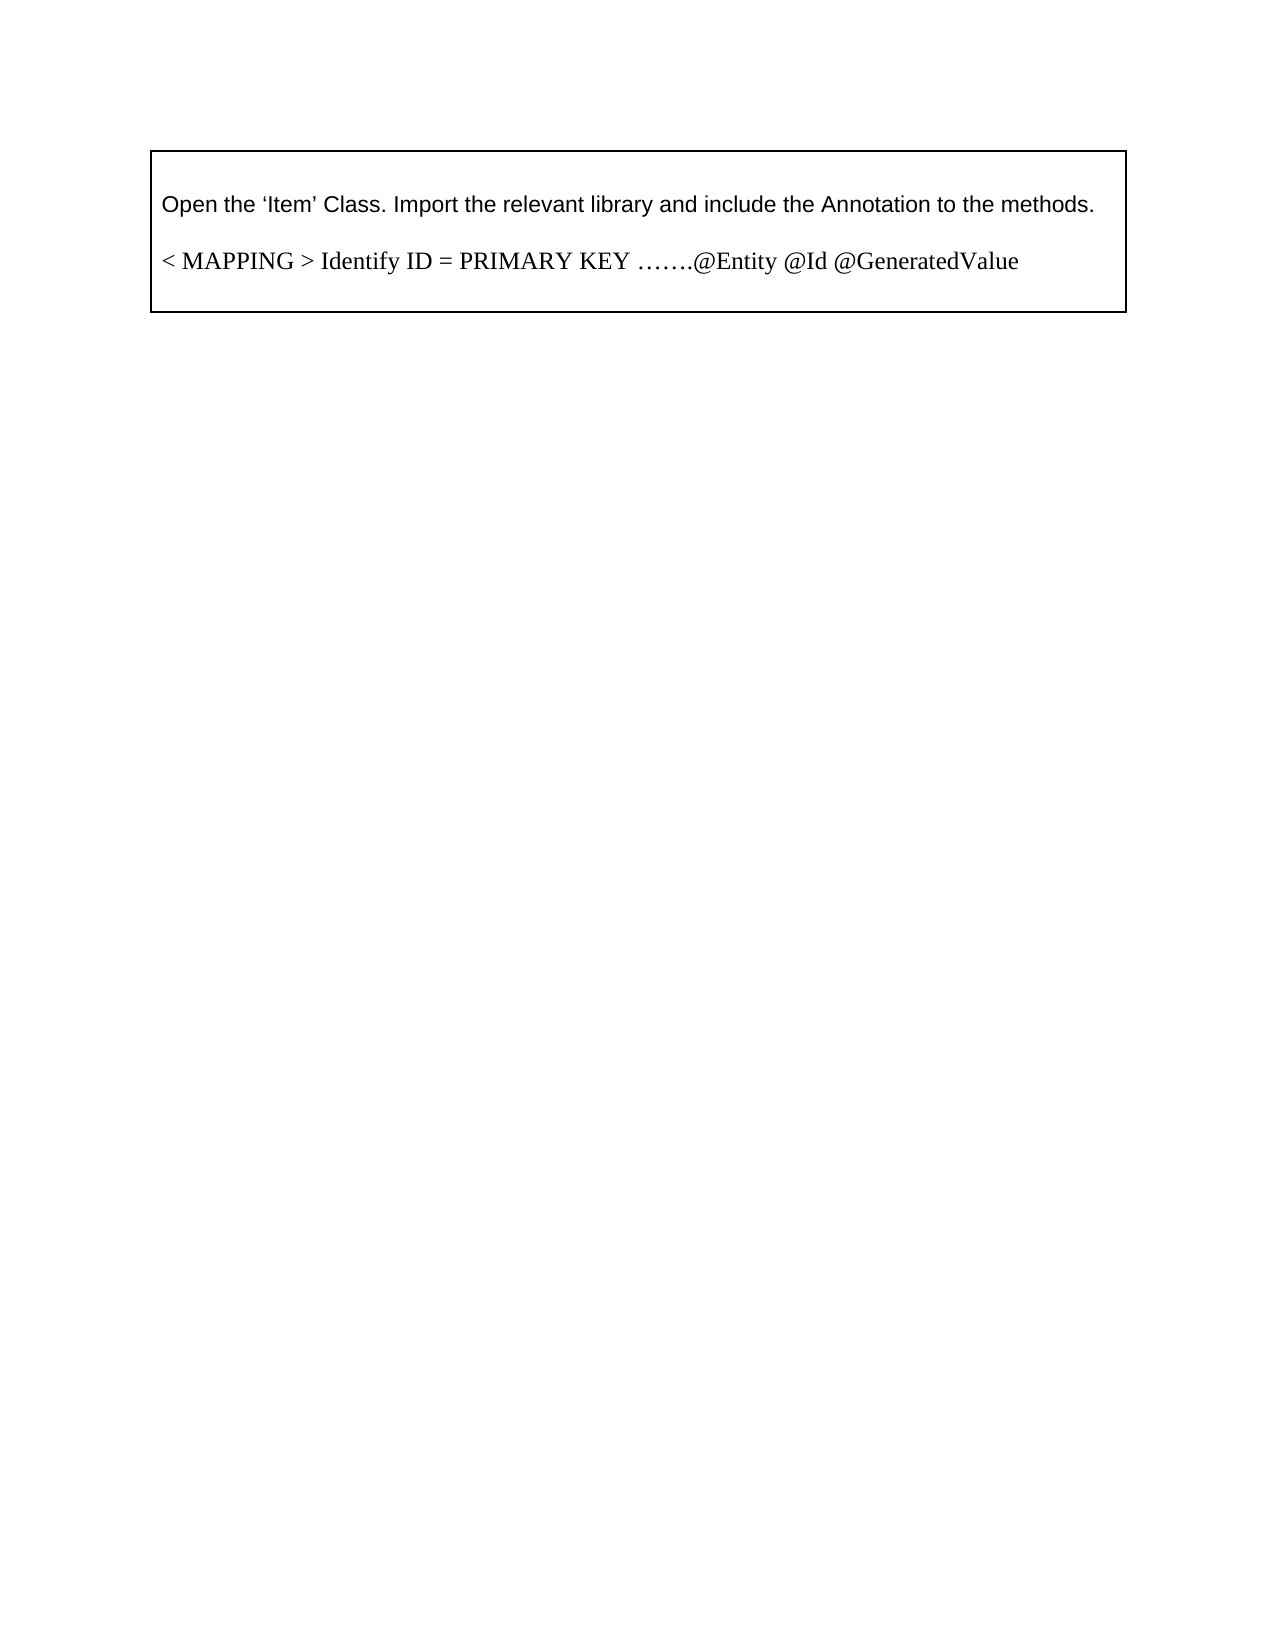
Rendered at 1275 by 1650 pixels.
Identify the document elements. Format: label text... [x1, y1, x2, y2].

table_cell Open the ‘Item’ Class. Import the relevant library and include the Annotation to the methods. < MAPPING > Identify ID = PRIMARY KEY …….@Entity @Id @GeneratedValue [152, 152, 1125, 311]
